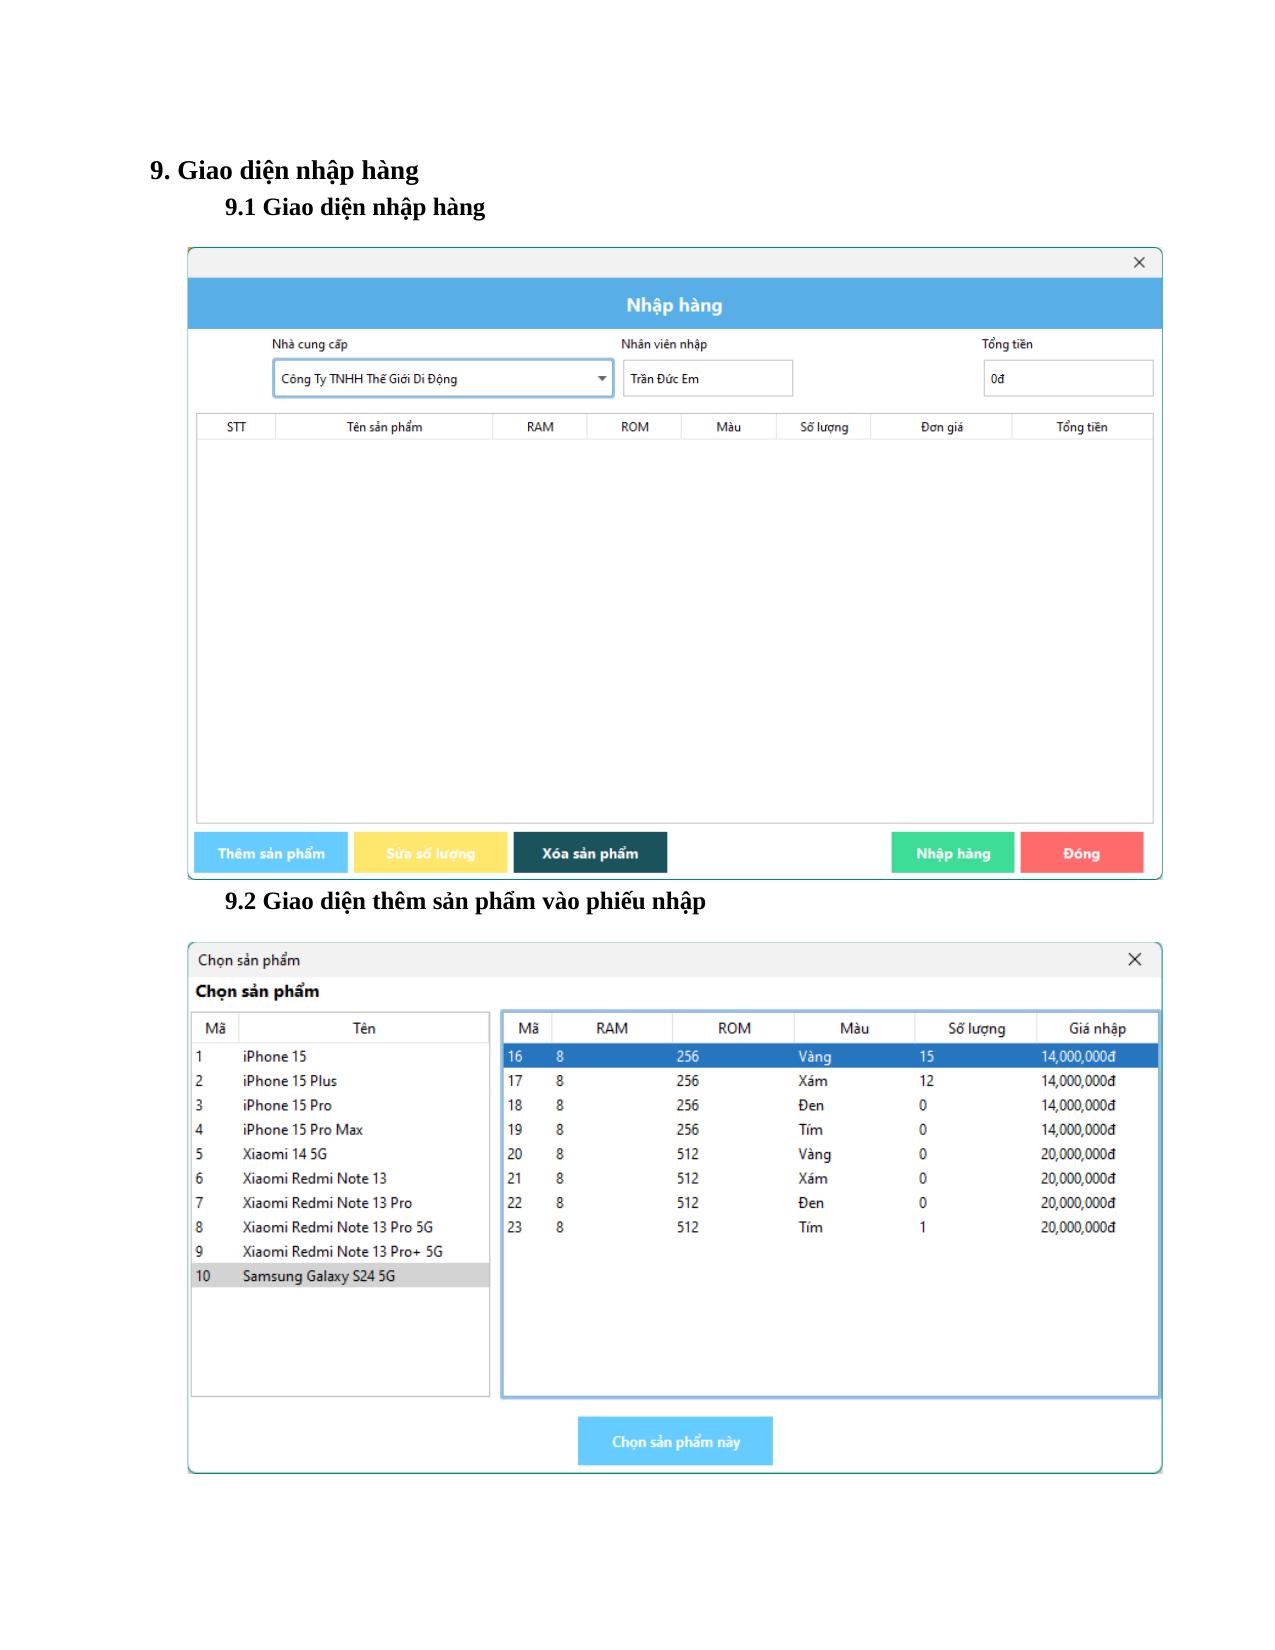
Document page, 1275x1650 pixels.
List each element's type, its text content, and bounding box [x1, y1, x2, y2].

picture [187, 247, 1163, 880]
subtitle 9. Giao diện nhập hàng [150, 154, 1125, 185]
subtitle 9.2 Giao diện thêm sản phẩm vào phiếu nhập [150, 886, 1125, 915]
subtitle 9.1 Giao diện nhập hàng [150, 192, 1125, 221]
picture [187, 942, 1163, 1474]
